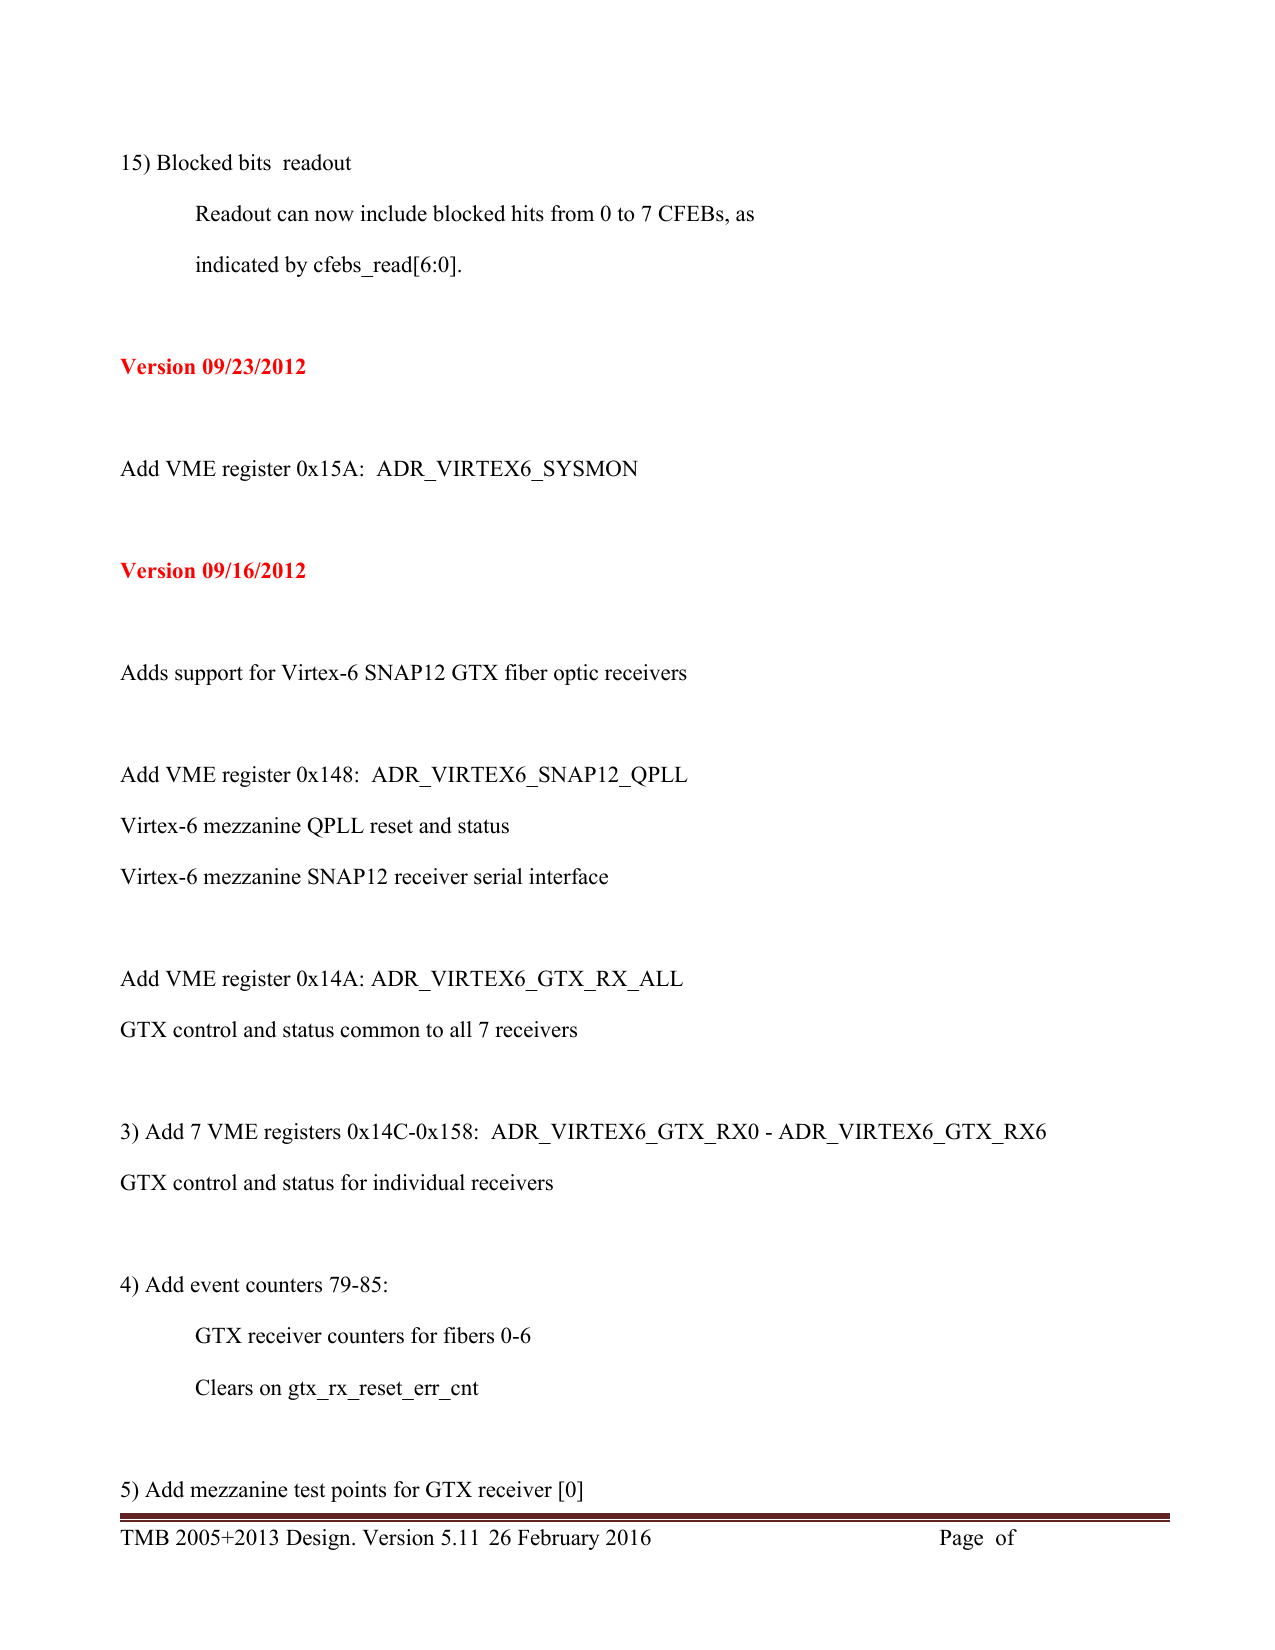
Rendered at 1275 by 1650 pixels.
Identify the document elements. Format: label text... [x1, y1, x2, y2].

subtitle Version 09/23/2012 [120, 353, 1170, 379]
text indicated by cfebs_read[6:0]. [120, 251, 1170, 277]
text 4) Add event counters 79-85: [120, 1271, 1170, 1298]
text Readout can now include blocked hits from 0 to 7 CFEBs, as [120, 199, 1170, 226]
text Adds support for Virtex-6 SNAP12 GTX fiber optic receivers [120, 659, 1170, 685]
text Add VME register 0x148: ADR_VIRTEX6_SNAP12_QPLL [120, 761, 1170, 787]
text GTX control and status for individual receivers [120, 1169, 1170, 1196]
text Add VME register 0x15A: ADR_VIRTEX6_SYSMON [120, 455, 1170, 481]
text GTX receiver counters for fibers 0-6 [120, 1322, 1170, 1349]
subtitle Version 09/16/2012 [120, 557, 1170, 583]
text Virtex-6 mezzanine QPLL reset and status [120, 812, 1170, 838]
text Virtex-6 mezzanine SNAP12 receiver serial interface [120, 863, 1170, 889]
text GTX control and status common to all 7 receivers [120, 1016, 1170, 1043]
text 15) Blocked bits readout [120, 148, 1170, 175]
text Add VME register 0x14A: ADR_VIRTEX6_GTX_RX_ALL [120, 965, 1170, 992]
text 3) Add 7 VME registers 0x14C-0x158: ADR_VIRTEX6_GTX_RX0 - ADR_VIRTEX6_GTX_RX6 [120, 1118, 1170, 1145]
text Clears on gtx_rx_reset_err_cnt [120, 1373, 1170, 1400]
text 5) Add mezzanine test points for GTX receiver [0] [120, 1476, 1170, 1502]
